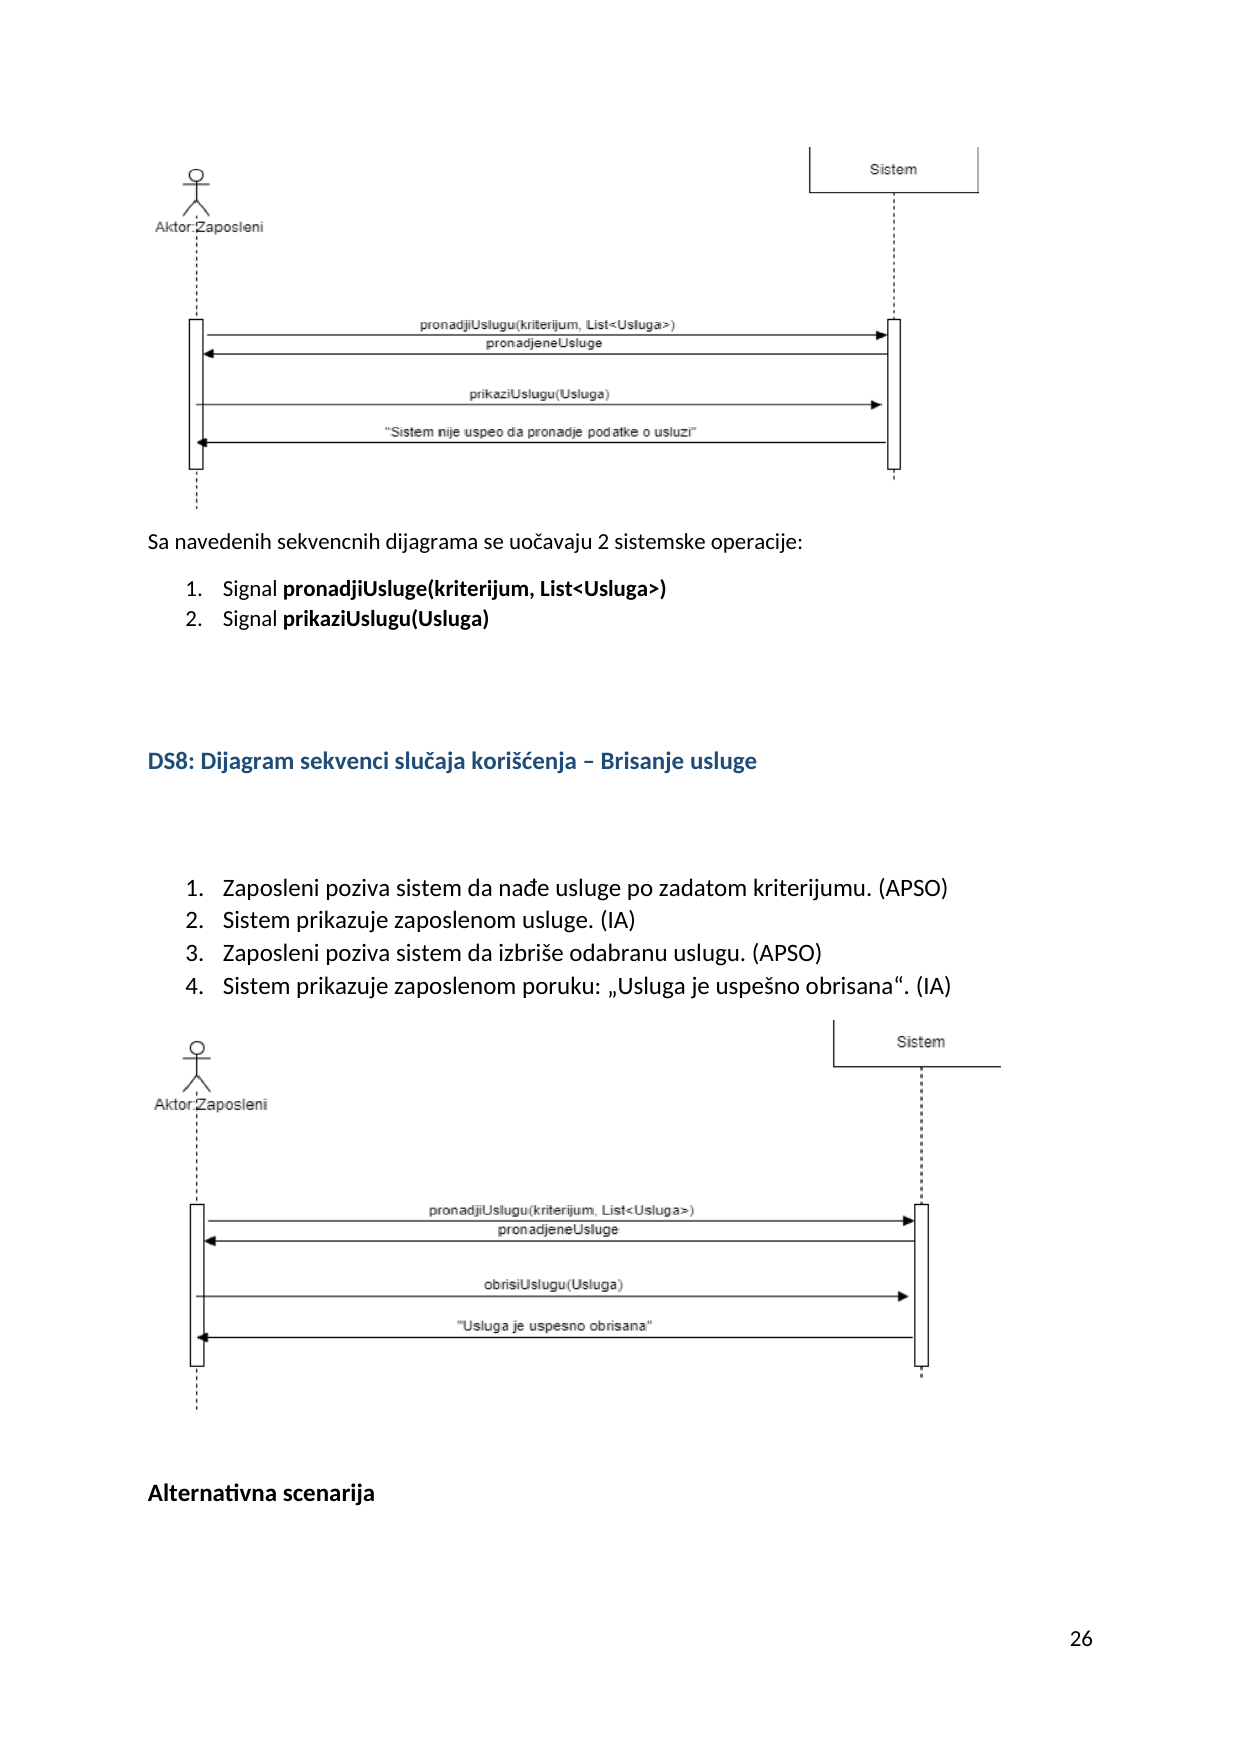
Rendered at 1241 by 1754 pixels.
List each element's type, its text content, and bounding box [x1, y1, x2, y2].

subtitle DS8: Dijagram sekvenci slučaja korišćenja – Brisanje usluge [148, 745, 1093, 776]
list Sistem prikazuje zaposlenom poruku: „Usluga je uspešno obrisana“. (IA) [185, 971, 1093, 1001]
picture [147, 147, 979, 509]
text Sa navedenih sekvencnih dijagrama se uočavaju 2 sistemske operacije: [148, 527, 1093, 555]
list Zaposleni poziva sistem da nađe usluge po zadatom kriterijumu. (APSO) [185, 872, 1093, 902]
list Signal prikaziUslugu(Usluga) [185, 604, 1093, 632]
text Alternativna scenarija [148, 1478, 1093, 1508]
list Signal pronadjiUsluge(kriterijum, List<Usluga>) [185, 574, 1093, 602]
list Sistem prikazuje zaposlenom usluge. (IA) [185, 905, 1093, 935]
list Zaposleni poziva sistem da izbriše odabranu uslugu. (APSO) [185, 938, 1093, 968]
picture [147, 1020, 1001, 1410]
